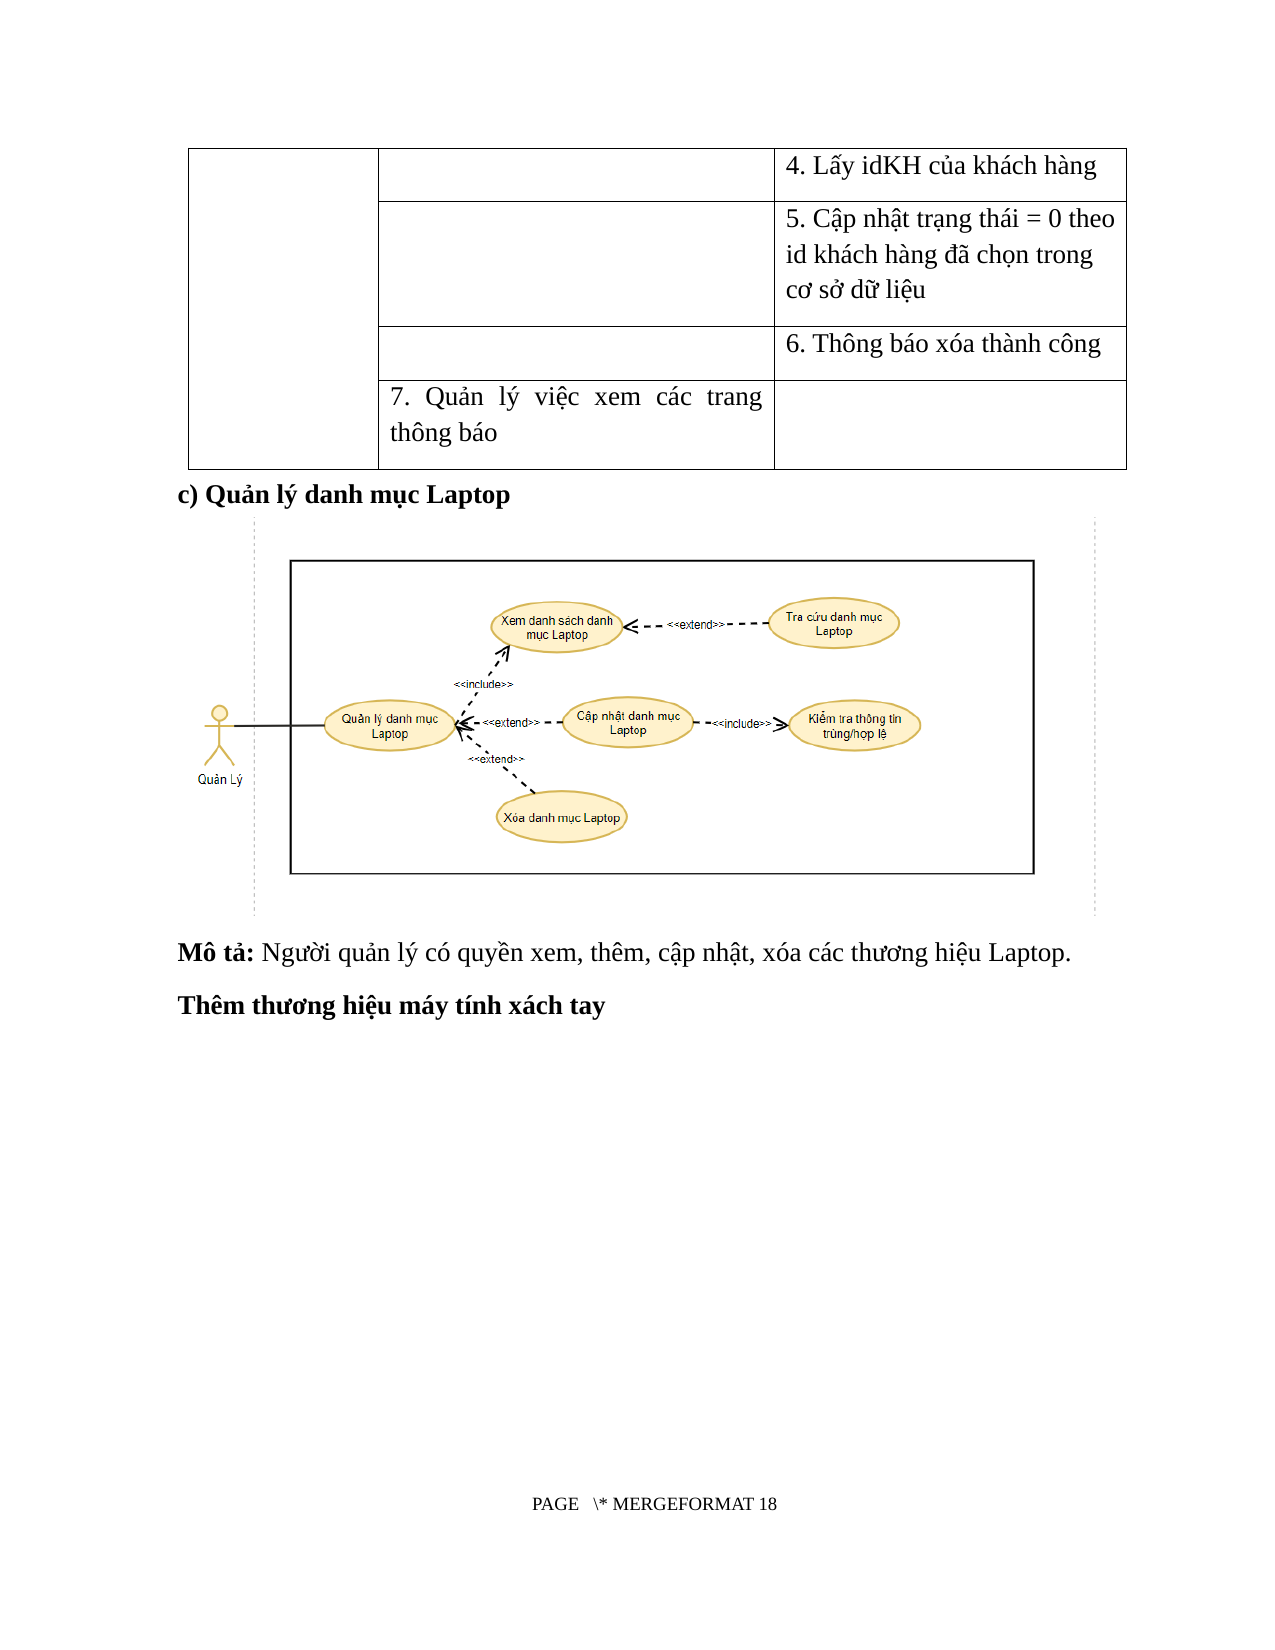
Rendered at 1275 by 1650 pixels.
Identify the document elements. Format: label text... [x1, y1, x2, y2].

table_cell [379, 327, 774, 379]
table_cell [775, 381, 1126, 469]
table_cell 6. Thông báo xóa thành công [775, 327, 1126, 379]
table_cell 4. Lấy idKH của khách hàng [775, 149, 1126, 201]
picture [177, 517, 1098, 916]
table_cell 7. Quản lý việc xem các trang thông báo [379, 381, 774, 469]
table_cell [379, 202, 774, 326]
text Thêm thương hiệu máy tính xách tay [177, 989, 1127, 1020]
text Mô tả: Người quản lý có quyền xem, thêm, cập nhật, xóa các thương hiệu Laptop. [177, 936, 1127, 968]
table_cell [379, 149, 774, 201]
table_cell 5. Cập nhật trạng thái = 0 theo id khách hàng đã chọn trong cơ sở dữ liệu [775, 202, 1126, 326]
subtitle c) Quản lý danh mục Laptop [177, 478, 1127, 509]
